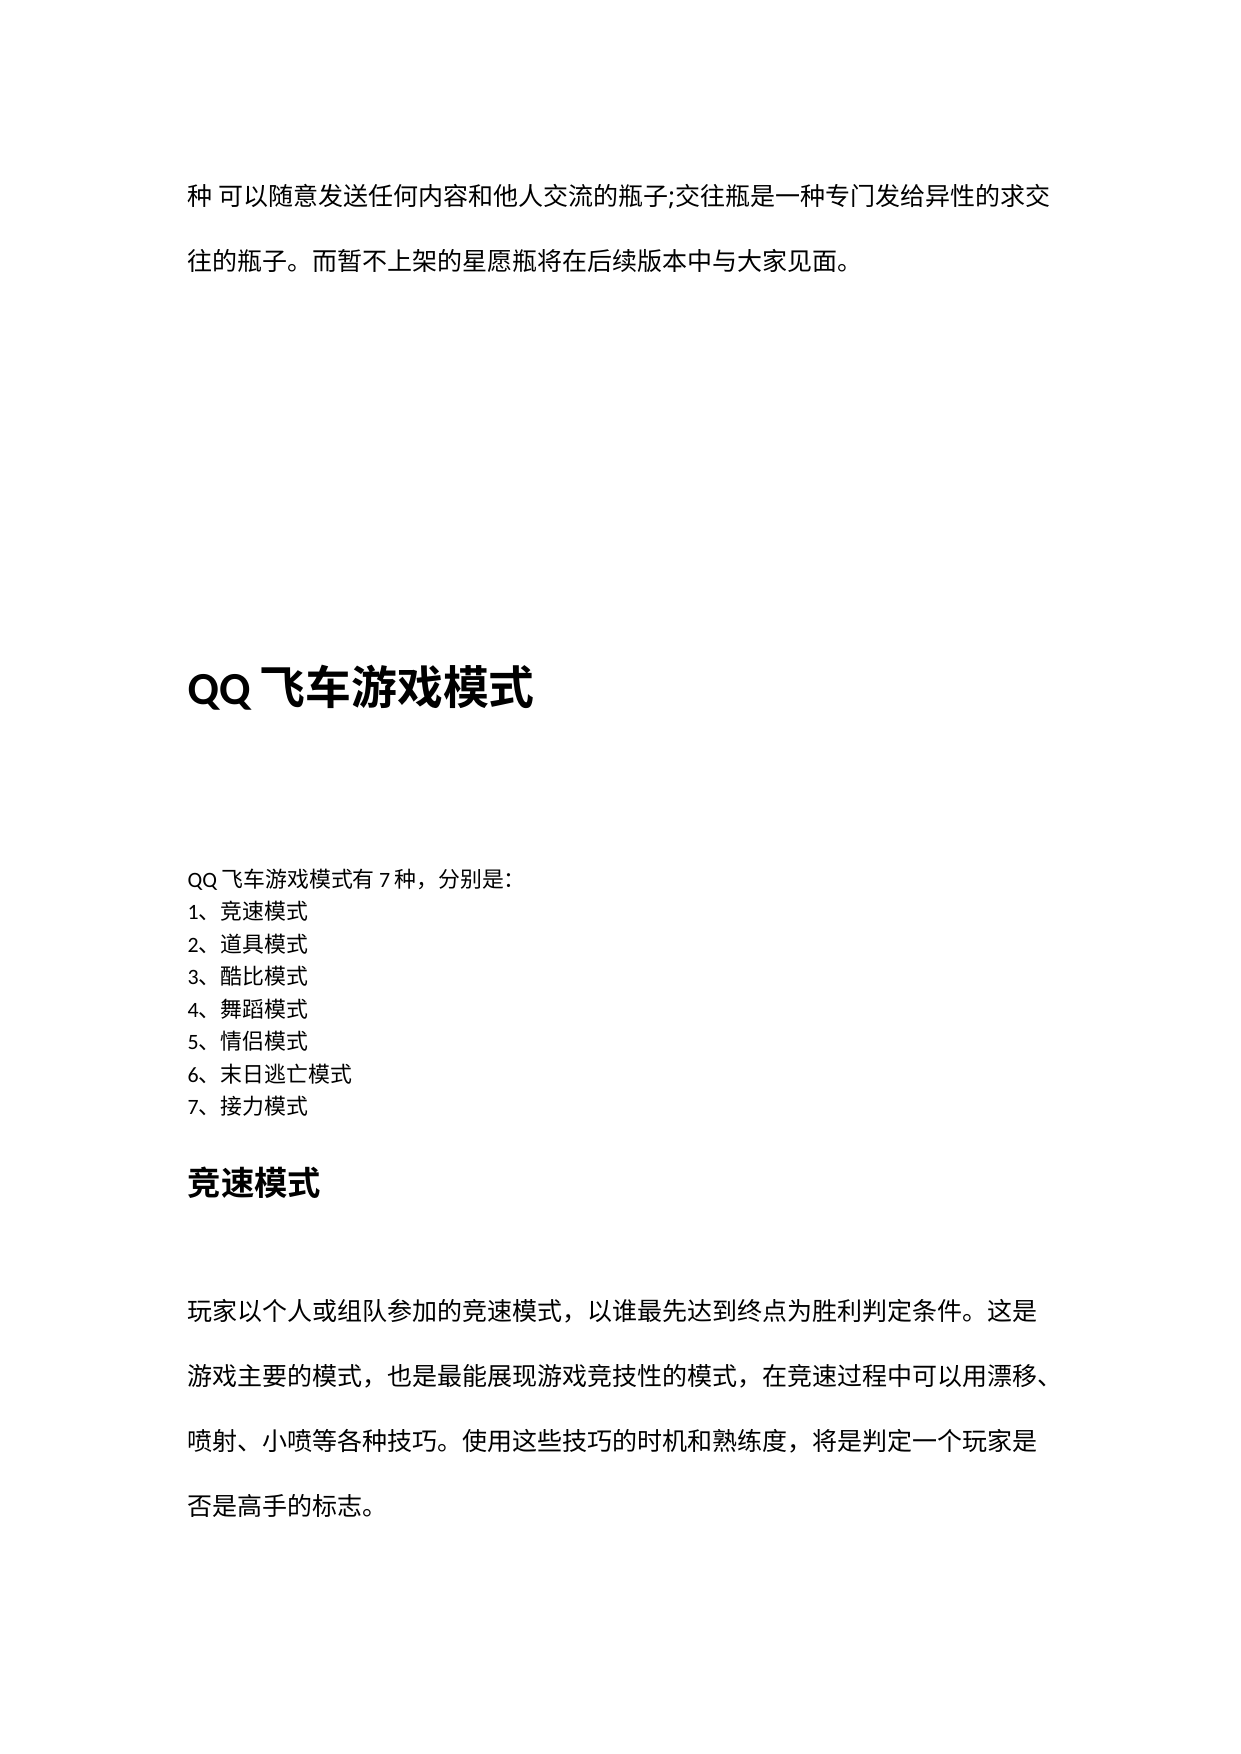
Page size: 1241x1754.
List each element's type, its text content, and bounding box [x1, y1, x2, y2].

text 6、末日逃亡模式 [187, 1056, 1053, 1089]
text 4、舞蹈模式 [187, 991, 1053, 1024]
text 7、接力模式 [187, 1089, 1053, 1121]
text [187, 162, 1053, 292]
subtitle QQ飞车游戏模式 [187, 636, 1053, 733]
text QQ飞车游戏模式有7种，分别是： [187, 861, 1053, 894]
text 玩家以个人或组队参加的竞速模式，以谁最先达到终点为胜利判定条件。这是游戏主要的模式，也是最能展现游戏竞技性的模式，在竞速过程中可以用漂移、喷射、小喷等各种技巧。使用这些技巧的时机和熟练度，将是判定一个玩家是否是高手的标志。 [187, 1277, 1053, 1537]
subtitle 竞速模式 [187, 1148, 1053, 1213]
text 3、酷比模式 [187, 959, 1053, 991]
text 5、情侣模式 [187, 1024, 1053, 1056]
text 1、竞速模式 [187, 894, 1053, 926]
text 2、道具模式 [187, 926, 1053, 959]
